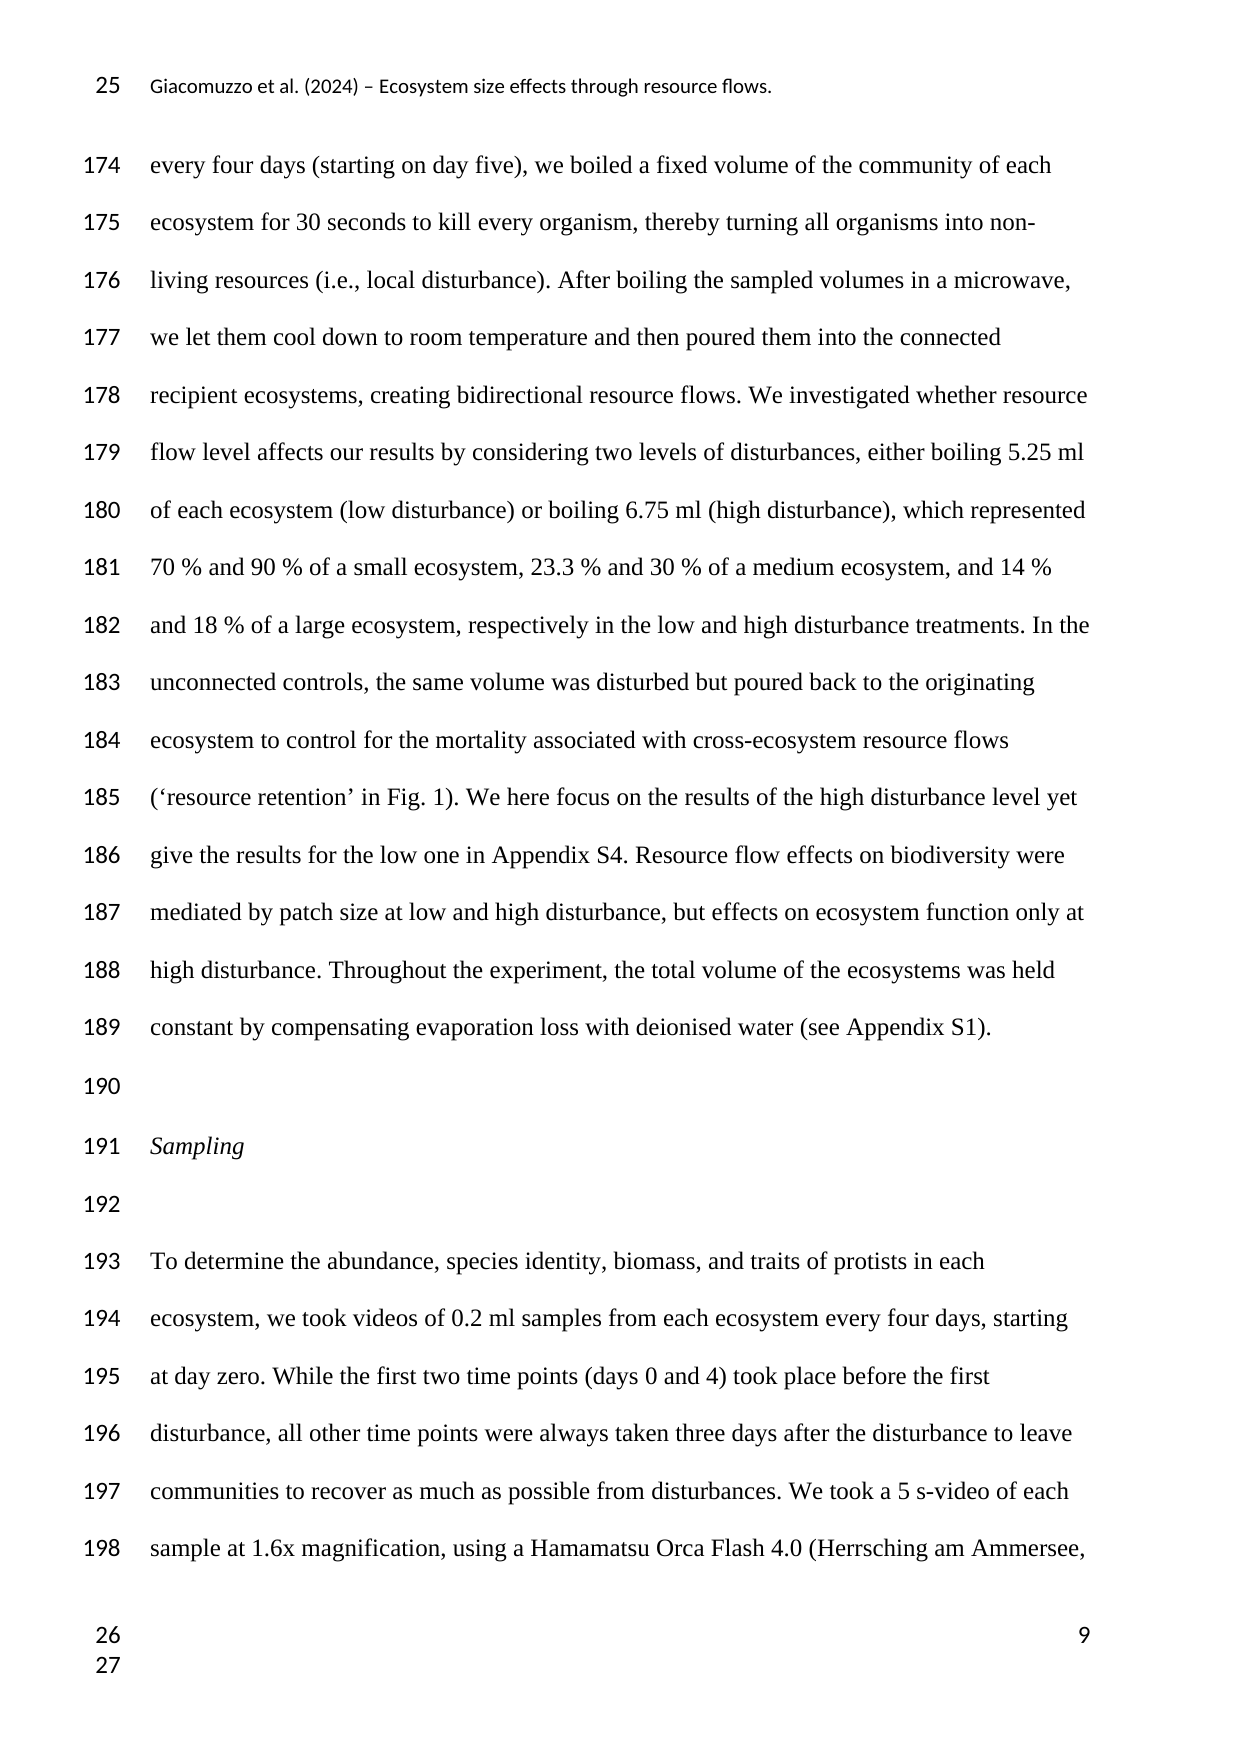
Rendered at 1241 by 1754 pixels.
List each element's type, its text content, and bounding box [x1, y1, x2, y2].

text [150, 150, 1090, 1041]
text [150, 1246, 1090, 1562]
text Sampling [150, 1131, 1090, 1160]
